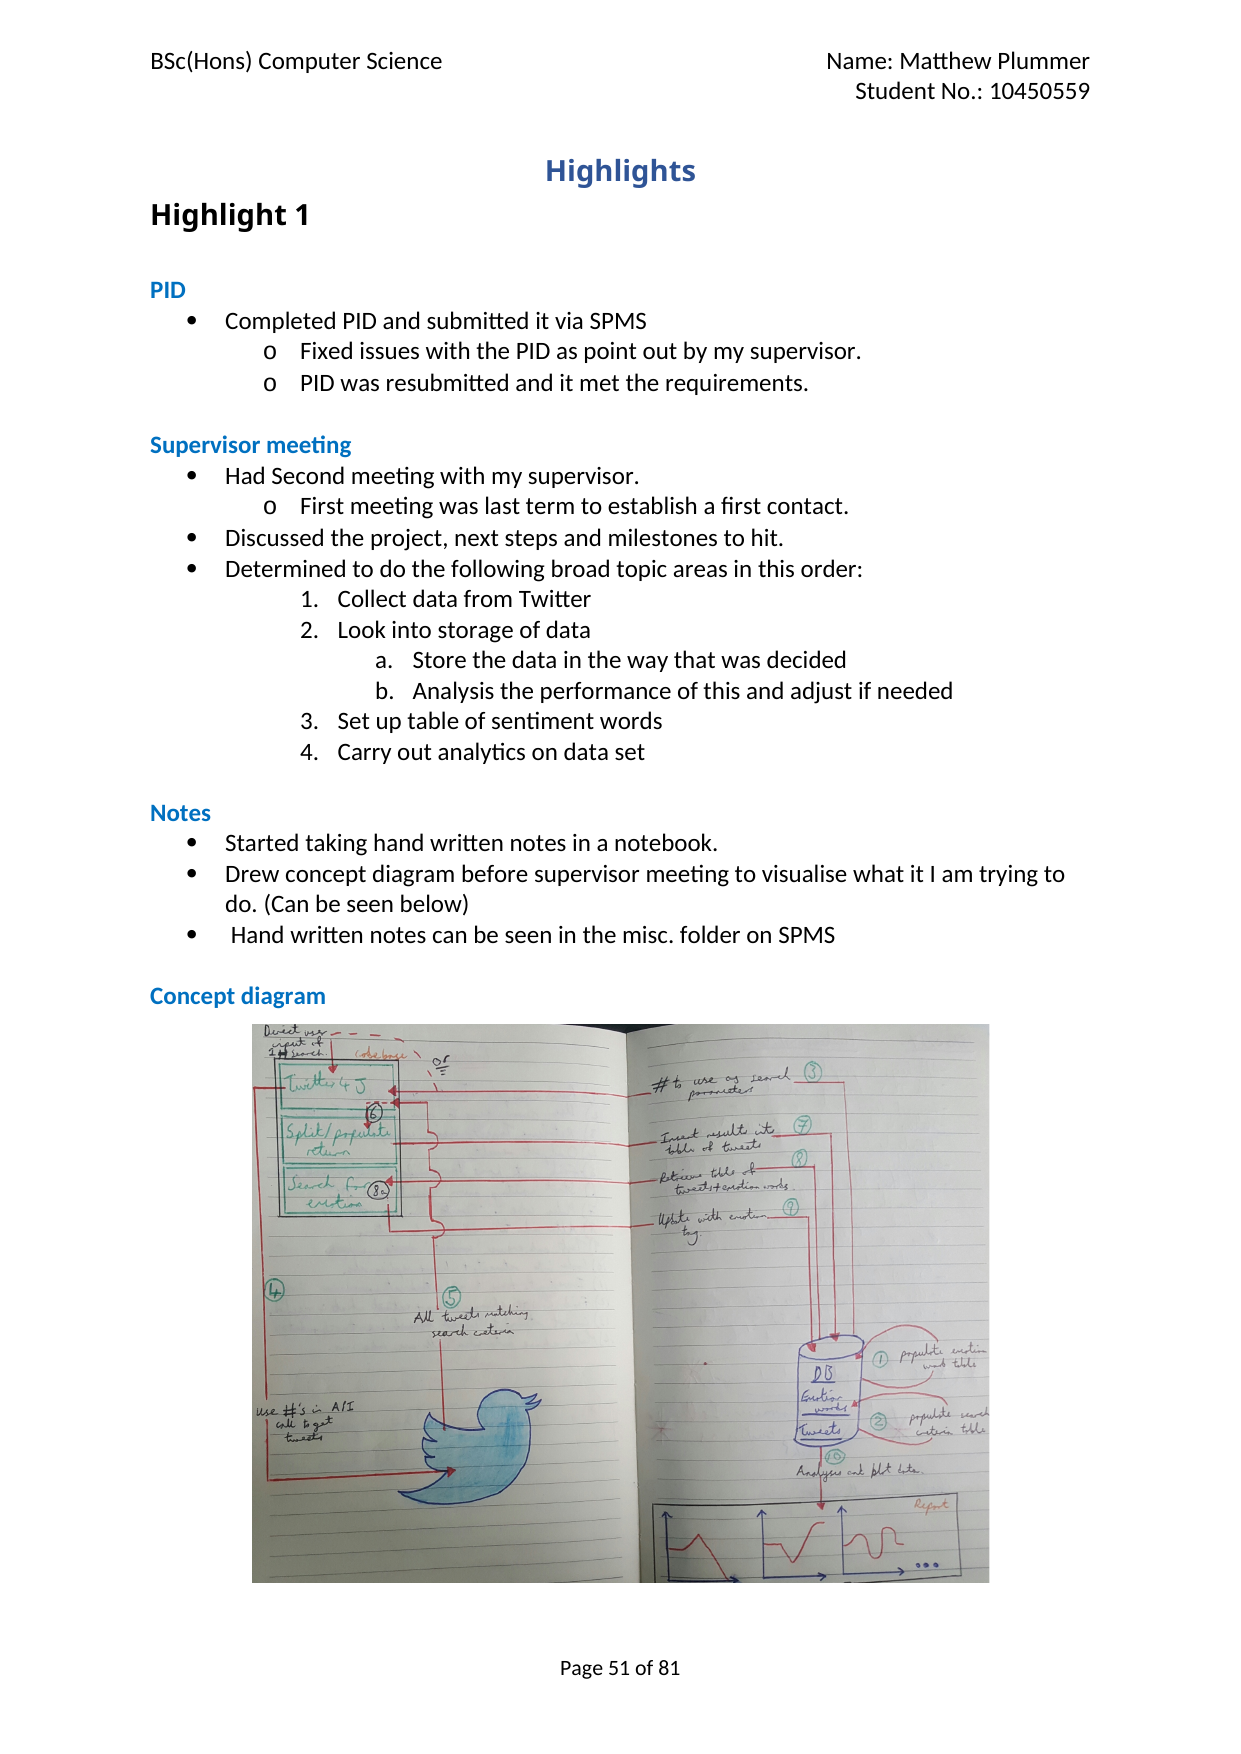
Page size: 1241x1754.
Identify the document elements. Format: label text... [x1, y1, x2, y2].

list First meeting was last term to establish a first contact. [262, 490, 1090, 522]
list Determined to do the following broad topic areas in this order: [187, 553, 1090, 583]
list PID was resubmitted and it met the requirements. [262, 367, 1090, 399]
list Collect data from Twitter [300, 583, 1090, 614]
list Completed PID and submitted it via SPMS [187, 305, 1090, 335]
list Hand written notes can be seen in the misc. folder on SPMS [187, 919, 1090, 949]
list Set up table of sentiment words [300, 705, 1090, 736]
subtitle Highlight 1 [150, 194, 1090, 233]
list Analysis the performance of this and adjust if needed [375, 675, 1090, 705]
text Notes [150, 797, 1090, 827]
list Carry out analytics on data set [300, 736, 1090, 766]
picture [252, 1024, 990, 1583]
text Supervisor meeting [150, 429, 1090, 460]
list Look into storage of data [300, 614, 1090, 644]
list Started taking hand written notes in a notebook. [187, 827, 1090, 858]
list Store the data in the way that was decided [375, 644, 1090, 675]
list Had Second meeting with my supervisor. [187, 460, 1090, 490]
list Discussed the project, next steps and milestones to hit. [187, 522, 1090, 553]
text Concept diagram [150, 980, 1090, 1011]
text PID [150, 274, 1090, 305]
subtitle Highlights [150, 150, 1090, 190]
list Fixed issues with the PID as point out by my supervisor. [262, 335, 1090, 367]
list Drew concept diagram before supervisor meeting to visualise what it I am trying to do. (Can be seen below) [187, 858, 1090, 919]
